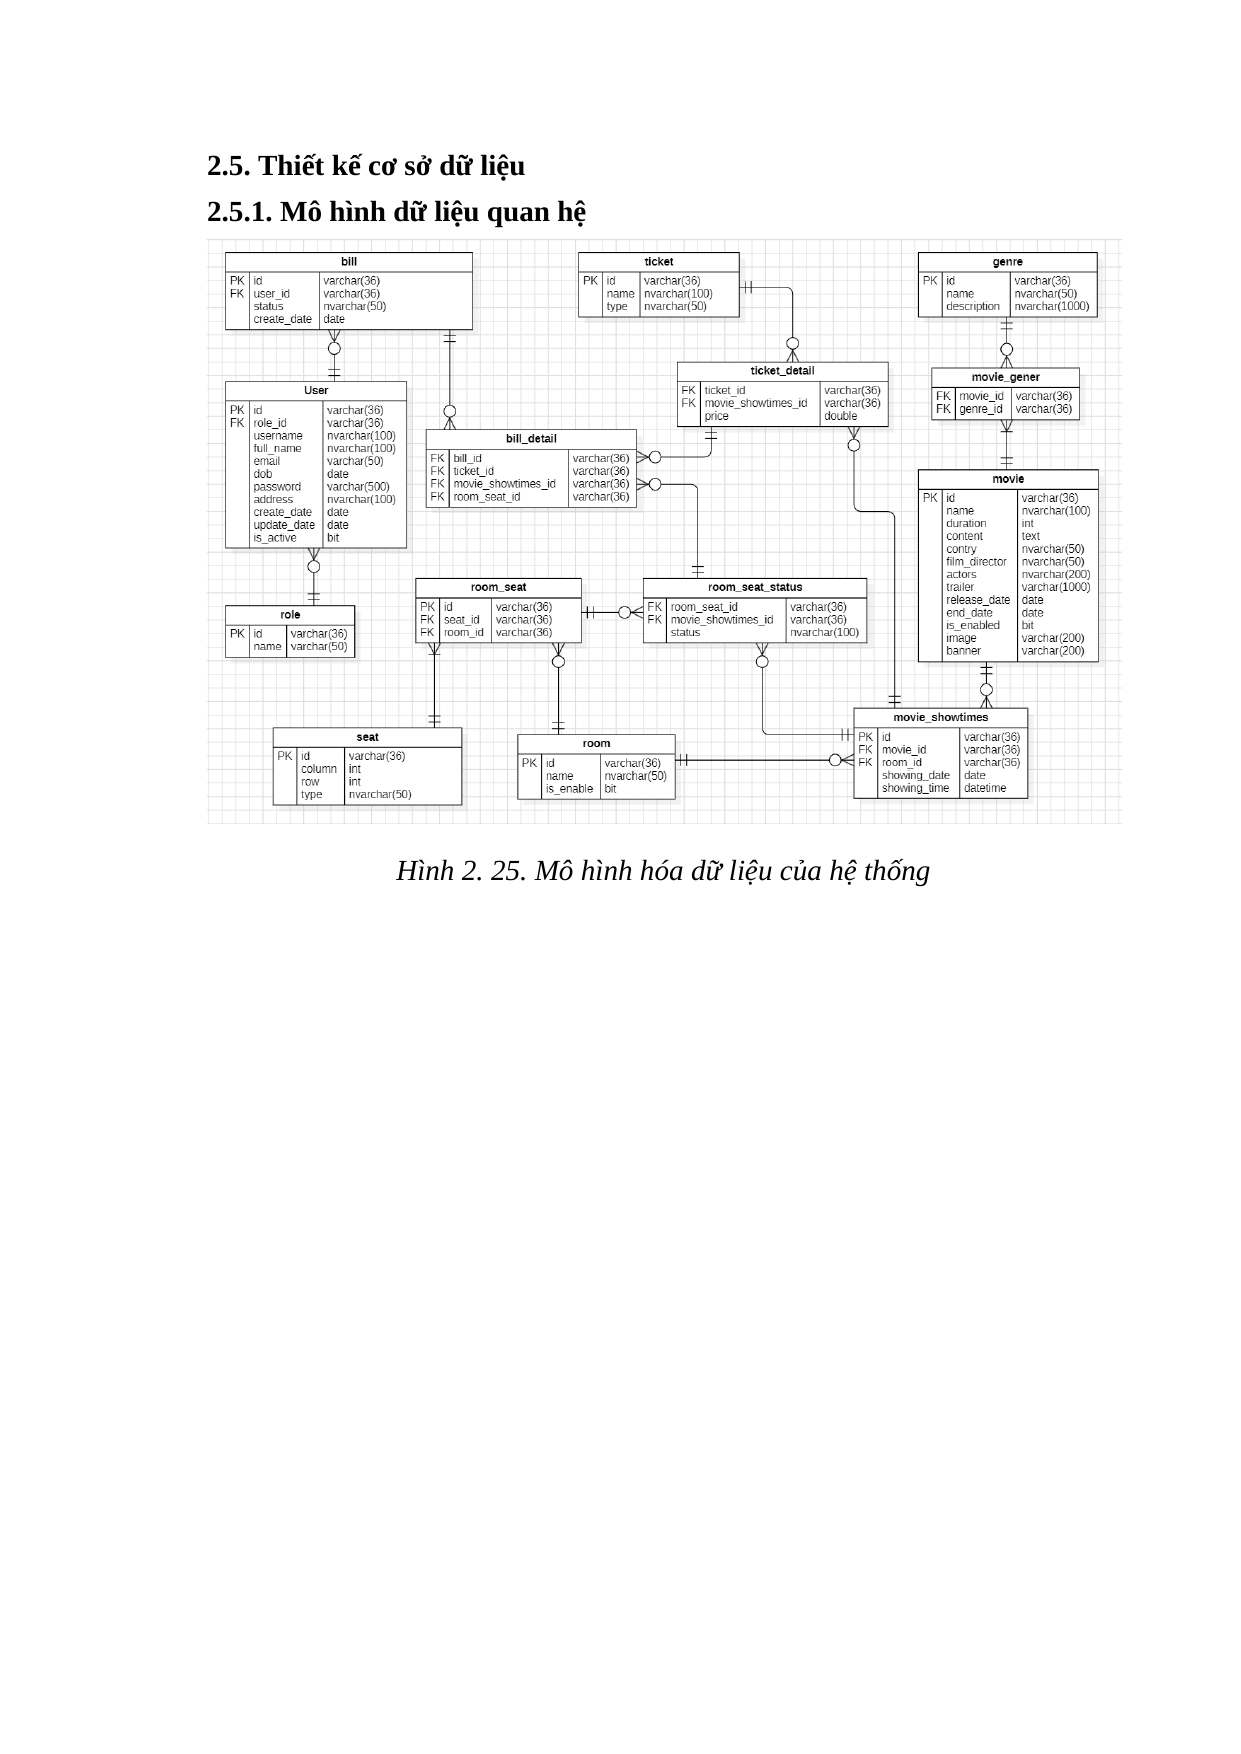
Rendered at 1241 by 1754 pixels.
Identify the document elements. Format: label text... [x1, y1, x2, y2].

subtitle 2.5. Thiết kế cơ sở dữ liệu [207, 148, 1122, 181]
subtitle 2.5.1. Mô hình dữ liệu quan hệ [207, 194, 1122, 227]
picture [206, 239, 1123, 824]
